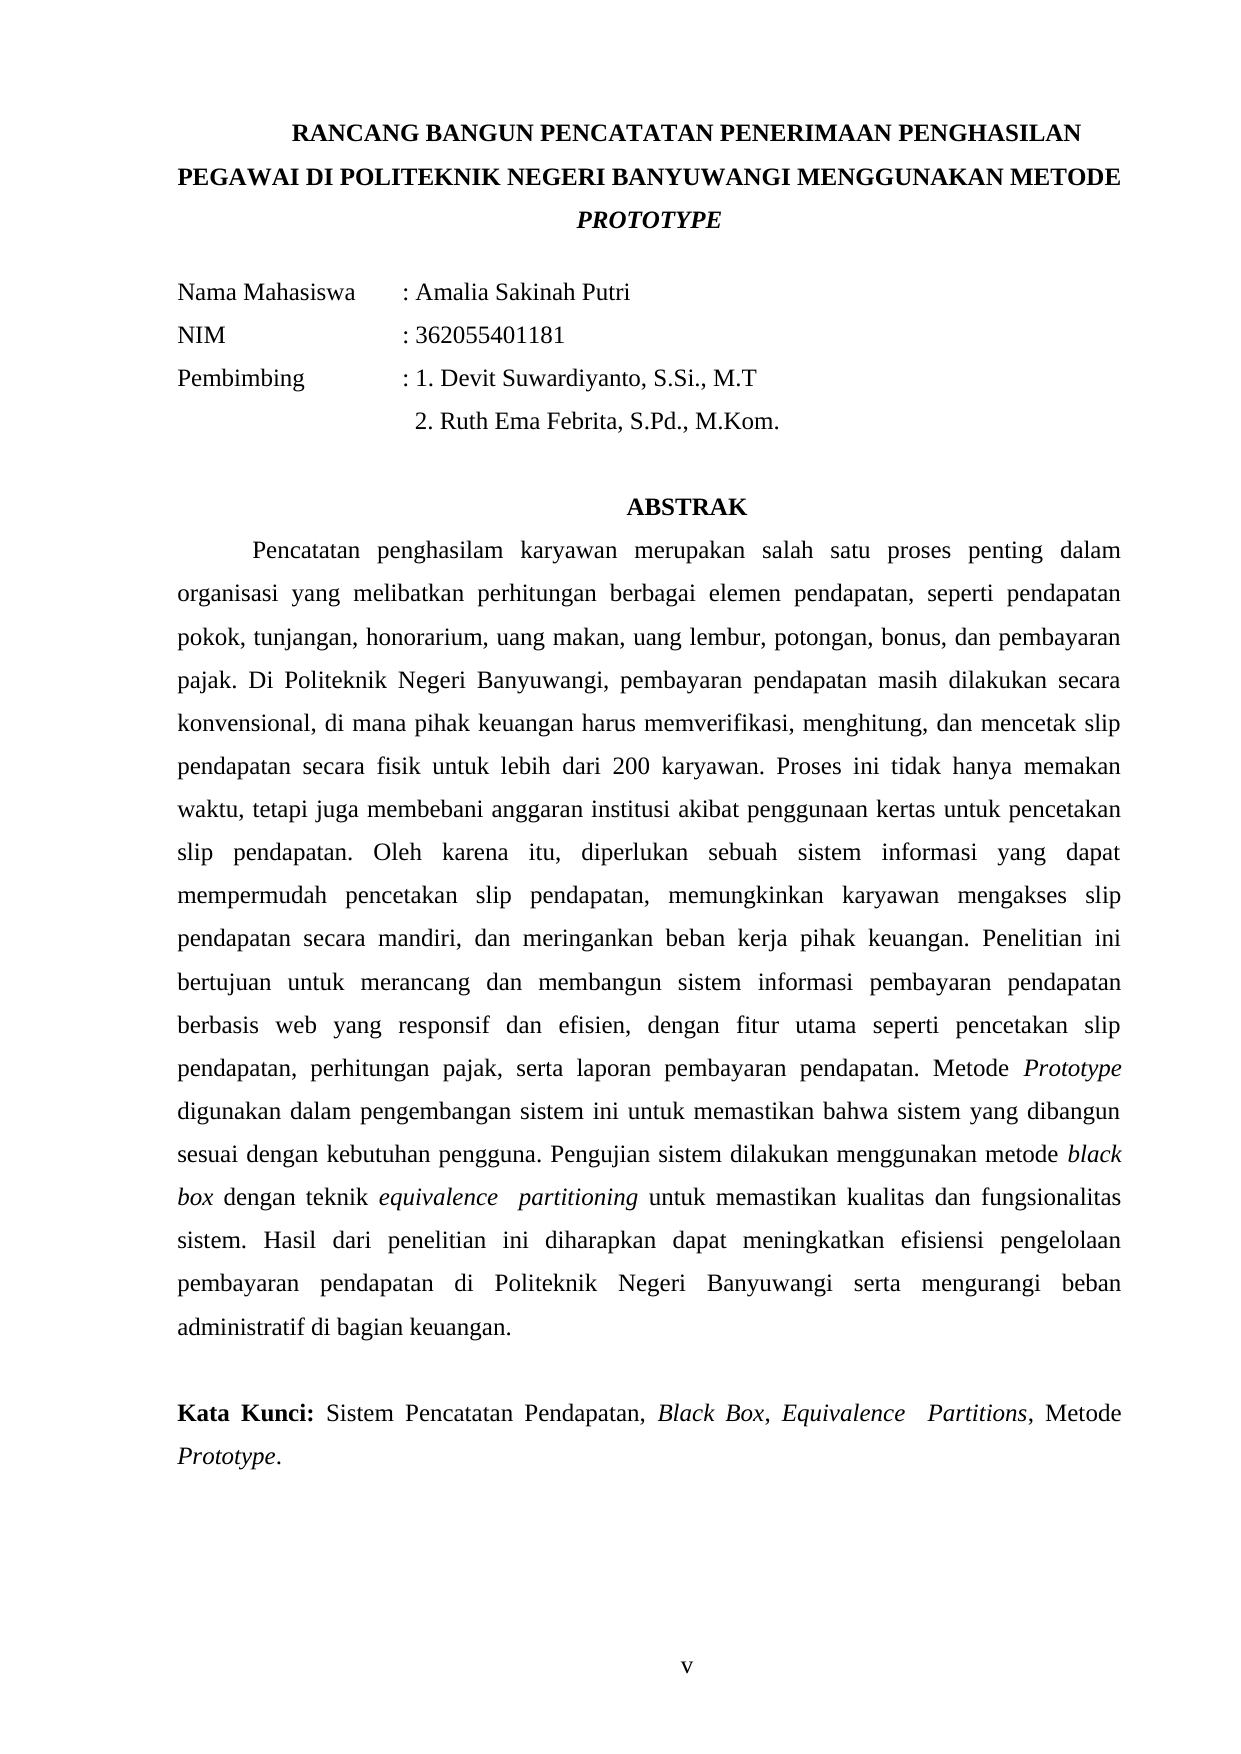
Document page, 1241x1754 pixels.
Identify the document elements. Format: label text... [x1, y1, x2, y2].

text Nama Mahasiswa : Amalia Sakinah Putri [177, 277, 1122, 305]
subtitle ABSTRAK [177, 492, 1122, 521]
text RANCANG BANGUN PENCATATAN PENERIMAAN PENGHASILAN PEGAWAI DI POLITEKNIK NEGERI BANYUWANGI MENGGUNAKAN METODE PROTOTYPE [177, 118, 1122, 233]
text Pencatatan penghasilam karyawan merupakan salah satu proses penting dalam organisasi yang melibatkan perhitungan berbagai elemen pendapatan, seperti pendapatan pokok, tunjangan, honorarium, uang makan, uang lembur, potongan, bonus, dan pembayaran pajak. Di Politeknik Negeri Banyuwangi, pembayaran pendapatan masih dilakukan secara konvensional, di mana pihak keuangan harus memverifikasi, menghitung, dan mencetak slip pendapatan secara fisik untuk lebih dari 200 karyawan. Proses ini tidak hanya memakan waktu, tetapi juga membebani anggaran institusi akibat penggunaan kertas untuk pencetakan slip pendapatan. Oleh karena itu, diperlukan sebuah sistem informasi yang dapat mempermudah pencetakan slip pendapatan, memungkinkan karyawan mengakses slip pendapatan secara mandiri, dan meringankan beban kerja pihak keuangan. Penelitian ini bertujuan untuk merancang dan membangun sistem informasi pembayaran pendapatan berbasis web yang responsif dan efisien, dengan fitur utama seperti pencetakan slip pendapatan, perhitungan pajak, serta laporan pembayaran pendapatan. Metode Prototype digunakan dalam pengembangan sistem ini untuk memastikan bahwa sistem yang dibangun sesuai dengan kebutuhan pengguna. Pengujian sistem dilakukan menggunakan metode black box dengan teknik equivalence partitioning untuk memastikan kualitas dan fungsionalitas sistem. Hasil dari penelitian ini diharapkan dapat meningkatkan efisiensi pengelolaan pembayaran pendapatan di Politeknik Negeri Banyuwangi serta mengurangi beban administratif di bagian keuangan. [177, 535, 1122, 1340]
text 2. Ruth Ema Febrita, S.Pd., M.Kom. [177, 406, 1122, 435]
text Pembimbing : 1. Devit Suwardiyanto, S.Si., M.T [177, 363, 1122, 392]
text NIM : 362055401181 [177, 320, 1122, 348]
text Kata Kunci: Sistem Pencatatan Pendapatan, Black Box, Equivalence Partitions, Metode Prototype. [177, 1398, 1122, 1470]
